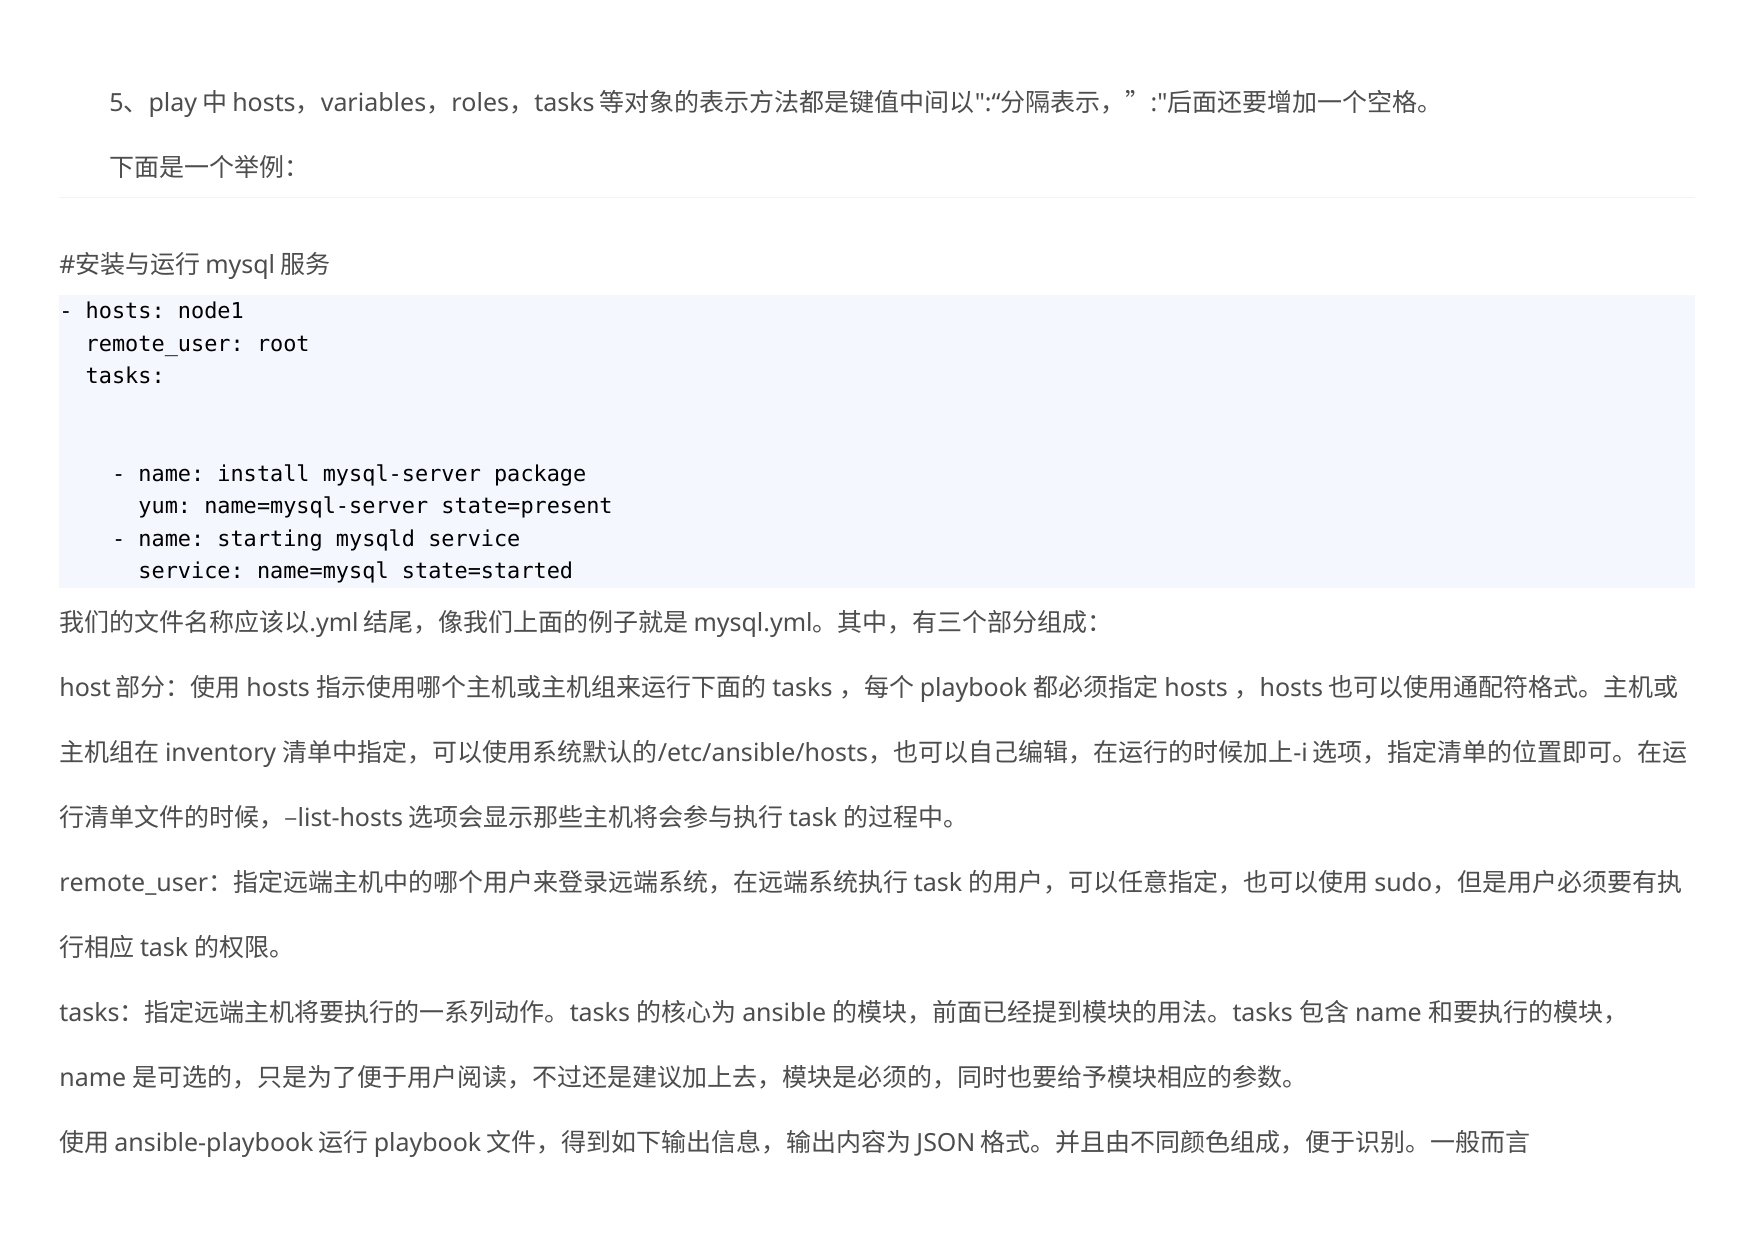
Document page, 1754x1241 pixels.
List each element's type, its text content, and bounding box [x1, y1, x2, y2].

text yum: name=mysql-server state=present [59, 490, 1695, 523]
text tasks: [59, 360, 1695, 393]
text - name: install mysql-server package [59, 458, 1695, 490]
text #安装与运行mysql服务 [59, 230, 1695, 295]
text 使用ansible-playbook运行playbook文件，得到如下输出信息，输出内容为JSON格式。并且由不同颜色组成，便于识别。一般而言 [59, 1108, 1695, 1173]
text - hosts: node1 [59, 295, 1695, 328]
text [59, 68, 1695, 197]
text 我们的文件名称应该以.yml结尾，像我们上面的例子就是mysql.yml。其中，有三个部分组成： [59, 588, 1695, 653]
text host部分：使用 hosts 指示使用哪个主机或主机组来运行下面的 tasks ，每个 playbook 都必须指定 hosts ，hosts也可以使用通配符格式。主机或主机组在 inventory 清单中指定，可以使用系统默认的/etc/ansible/hosts，也可以自己编辑，在运行的时候加上-i选项，指定清单的位置即可。在运行清单文件的时候，–list-hosts选项会显示那些主机将会参与执行 task 的过程中。 remote_user：指定远端主机中的哪个用户来登录远端系统，在远端系统执行 task 的用户，可以任意指定，也可以使用 sudo，但是用户必须要有执行相应 task 的权限。 tasks：指定远端主机将要执行的一系列动作。tasks 的核心为 ansible 的模块，前面已经提到模块的用法。tasks 包含 name 和要执行的模块，name 是可选的，只是为了便于用户阅读，不过还是建议加上去，模块是必须的，同时也要给予模块相应的参数。 [59, 653, 1695, 1108]
text service: name=mysql state=started [59, 555, 1695, 588]
text remote_user: root [59, 328, 1695, 360]
text - name: starting mysqld service [59, 523, 1695, 555]
